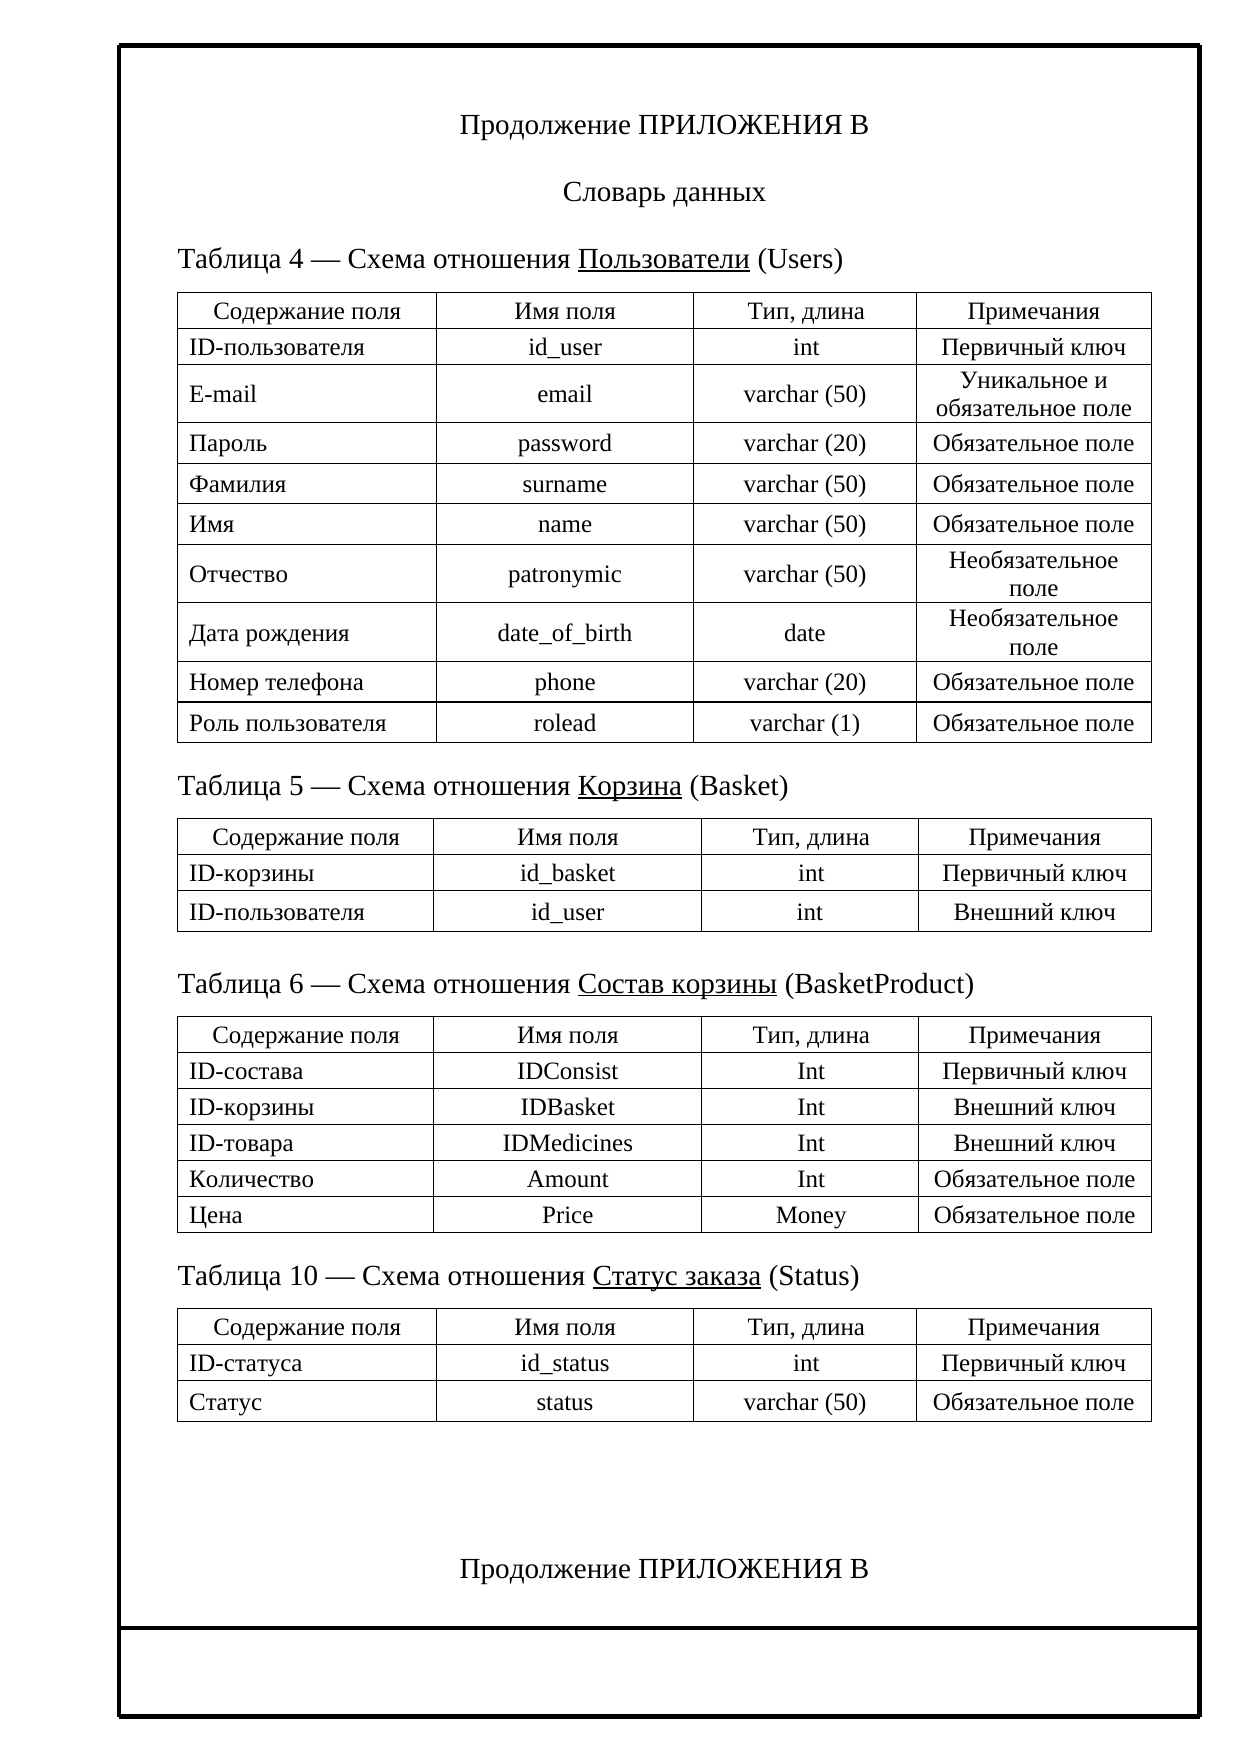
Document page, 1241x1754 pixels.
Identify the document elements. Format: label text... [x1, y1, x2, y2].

table_cell patronymic [437, 545, 693, 602]
table_cell id_user [437, 329, 693, 364]
table_cell int [694, 329, 916, 364]
table_cell Внешний ключ [919, 1125, 1151, 1160]
table_cell Цена [178, 1197, 433, 1232]
table_cell Отчество [178, 545, 436, 602]
table_header Тип, длина [702, 819, 918, 854]
table_cell id_basket [434, 855, 701, 890]
table_cell Первичный ключ [917, 329, 1151, 364]
table_header Примечания [917, 293, 1151, 328]
table_header Содержание поля [178, 1309, 436, 1344]
table_cell id_user [434, 891, 701, 931]
table_cell Уникальное и обязательное поле [917, 365, 1151, 422]
table_cell Обязательное поле [917, 464, 1151, 503]
text Таблица 10 — Схема отношения Статус заказа (Status) [177, 1258, 1152, 1291]
table_cell email [437, 365, 693, 422]
text Таблица 5 — Схема отношения Корзина (Basket) [177, 768, 1152, 801]
table_cell Money [702, 1197, 918, 1232]
table_header Примечания [917, 1309, 1151, 1344]
table_cell Обязательное поле [917, 423, 1151, 463]
table_cell E-mail [178, 365, 436, 422]
table_cell int [702, 891, 918, 931]
table_cell Необязательное поле [917, 603, 1151, 661]
table_header Имя поля [434, 1017, 701, 1052]
table_header Примечания [919, 819, 1151, 854]
table_cell Обязательное поле [917, 662, 1151, 701]
table_cell Пароль [178, 423, 436, 463]
table_header Тип, длина [694, 293, 916, 328]
table_header Имя поля [437, 1309, 693, 1344]
table_cell IDMedicines [434, 1125, 701, 1160]
table_cell varchar (1) [694, 703, 916, 742]
table_cell Обязательное поле [919, 1161, 1151, 1196]
text Таблица 6 — Схема отношения Состав корзины (BasketProduct) [177, 966, 1152, 999]
table_header Содержание поля [178, 819, 433, 854]
table_header Тип, длина [694, 1309, 916, 1344]
table_cell date_of_birth [437, 603, 693, 661]
table_cell Внешний ключ [919, 1089, 1151, 1124]
table_cell Price [434, 1197, 701, 1232]
table_cell Обязательное поле [917, 1381, 1151, 1421]
table_cell Обязательное поле [917, 504, 1151, 544]
table_cell Первичный ключ [917, 1345, 1151, 1380]
table_cell Int [702, 1125, 918, 1160]
table_cell password [437, 423, 693, 463]
table_header Тип, длина [702, 1017, 918, 1052]
text Таблица 4 — Схема отношения Пользователи (Users) [177, 241, 1152, 275]
table_cell varchar (50) [694, 504, 916, 544]
table_cell varchar (20) [694, 662, 916, 701]
table_cell surname [437, 464, 693, 503]
text Словарь данных [177, 174, 1152, 208]
table_cell IDBasket [434, 1089, 701, 1124]
table_cell rolead [437, 703, 693, 742]
table_cell Номер телефона [178, 662, 436, 701]
text Продолжение ПРИЛОЖЕНИЯ В [177, 107, 1152, 141]
table_header Содержание поля [178, 293, 436, 328]
table_cell varchar (50) [694, 545, 916, 602]
table_cell Int [702, 1161, 918, 1196]
table_cell Роль пользователя [178, 703, 436, 742]
table_cell Дата рождения [178, 603, 436, 661]
text Продолжение ПРИЛОЖЕНИЯ В [177, 1551, 1152, 1584]
table_cell ID-корзины [178, 1089, 433, 1124]
table_cell Внешний ключ [919, 891, 1151, 931]
table_cell ID-корзины [178, 855, 433, 890]
table_cell ID-статуса [178, 1345, 436, 1380]
table_header Имя поля [437, 293, 693, 328]
table_cell Имя [178, 504, 436, 544]
table_cell Обязательное поле [917, 703, 1151, 742]
table_cell name [437, 504, 693, 544]
table_cell date [694, 603, 916, 661]
table_cell varchar (50) [694, 365, 916, 422]
table_cell ID-пользователя [178, 891, 433, 931]
table_cell varchar (20) [694, 423, 916, 463]
table_cell Статус [178, 1381, 436, 1421]
table_cell ID-состава [178, 1053, 433, 1088]
table_cell Первичный ключ [919, 1053, 1151, 1088]
table_cell ID-пользователя [178, 329, 436, 364]
table_cell varchar (50) [694, 464, 916, 503]
table_cell IDConsist [434, 1053, 701, 1088]
table_cell int [702, 855, 918, 890]
table_cell Amount [434, 1161, 701, 1196]
table_cell phone [437, 662, 693, 701]
table_cell status [437, 1381, 693, 1421]
table_header Примечания [919, 1017, 1151, 1052]
table_cell Необязательное поле [917, 545, 1151, 602]
table_cell Количество [178, 1161, 433, 1196]
table_cell Int [702, 1089, 918, 1124]
table_cell int [694, 1345, 916, 1380]
table_cell Фамилия [178, 464, 436, 503]
table_header Имя поля [434, 819, 701, 854]
table_cell Первичный ключ [919, 855, 1151, 890]
table_cell id_status [437, 1345, 693, 1380]
table_cell varchar (50) [694, 1381, 916, 1421]
table_cell ID-товара [178, 1125, 433, 1160]
table_cell Int [702, 1053, 918, 1088]
table_cell Обязательное поле [919, 1197, 1151, 1232]
table_header Содержание поля [178, 1017, 433, 1052]
